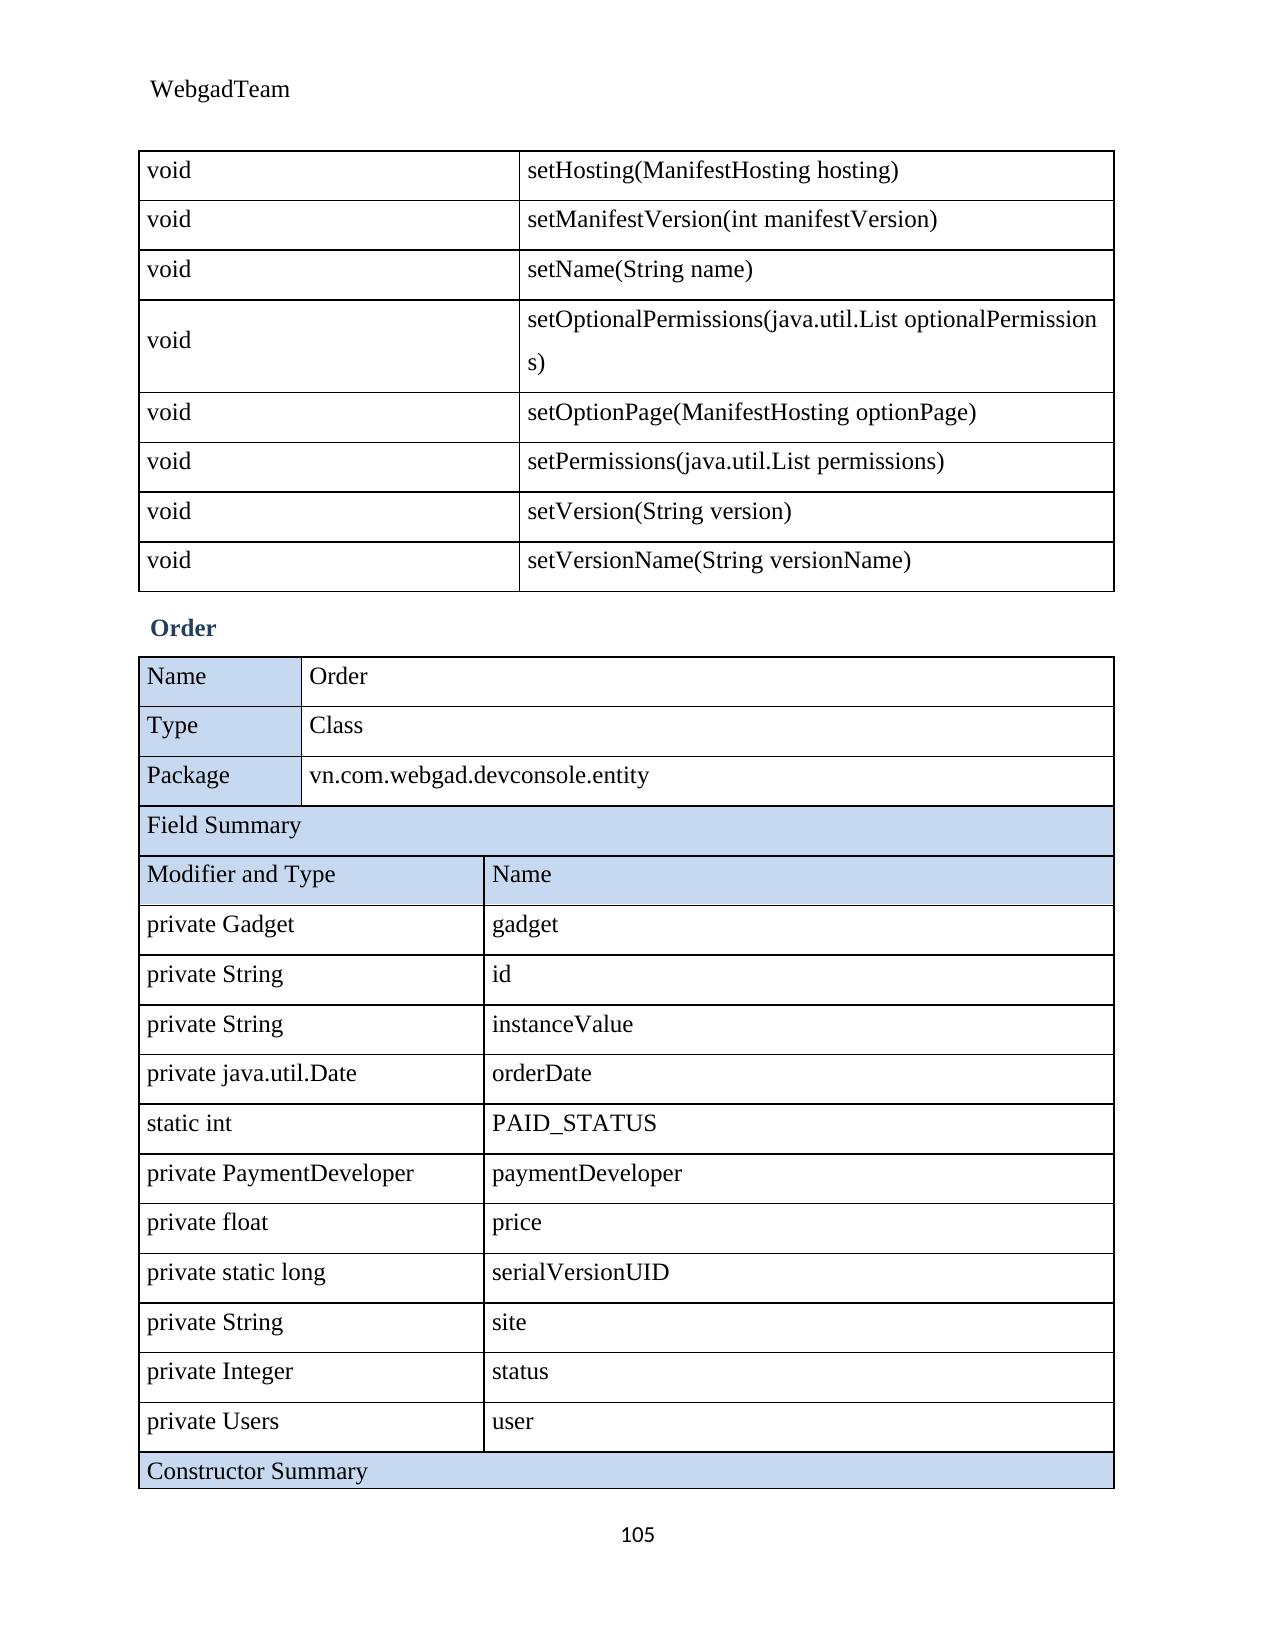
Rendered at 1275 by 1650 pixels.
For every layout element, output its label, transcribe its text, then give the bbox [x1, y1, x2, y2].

subtitle Order [150, 613, 1125, 642]
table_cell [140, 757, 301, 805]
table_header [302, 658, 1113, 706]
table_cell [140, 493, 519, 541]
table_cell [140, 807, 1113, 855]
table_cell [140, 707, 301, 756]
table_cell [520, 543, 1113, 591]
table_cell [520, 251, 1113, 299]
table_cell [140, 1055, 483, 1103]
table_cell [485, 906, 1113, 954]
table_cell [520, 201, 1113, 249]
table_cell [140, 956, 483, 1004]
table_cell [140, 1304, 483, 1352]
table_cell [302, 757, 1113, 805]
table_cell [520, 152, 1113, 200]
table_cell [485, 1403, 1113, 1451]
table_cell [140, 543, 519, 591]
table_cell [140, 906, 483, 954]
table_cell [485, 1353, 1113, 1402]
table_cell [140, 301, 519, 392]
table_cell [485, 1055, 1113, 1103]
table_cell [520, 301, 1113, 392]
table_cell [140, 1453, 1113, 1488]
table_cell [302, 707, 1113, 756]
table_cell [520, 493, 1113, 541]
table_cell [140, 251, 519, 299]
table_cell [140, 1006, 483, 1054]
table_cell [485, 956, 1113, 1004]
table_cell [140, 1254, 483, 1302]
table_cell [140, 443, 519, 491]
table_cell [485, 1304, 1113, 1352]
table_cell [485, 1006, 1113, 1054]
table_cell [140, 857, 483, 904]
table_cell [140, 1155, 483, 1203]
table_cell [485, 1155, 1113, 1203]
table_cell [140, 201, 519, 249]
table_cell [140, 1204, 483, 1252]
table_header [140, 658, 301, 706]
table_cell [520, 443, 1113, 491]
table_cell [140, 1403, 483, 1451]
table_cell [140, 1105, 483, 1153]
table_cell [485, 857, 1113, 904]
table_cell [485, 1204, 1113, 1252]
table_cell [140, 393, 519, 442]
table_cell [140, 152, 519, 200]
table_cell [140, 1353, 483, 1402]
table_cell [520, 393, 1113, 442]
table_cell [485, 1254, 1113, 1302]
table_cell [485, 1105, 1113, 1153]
